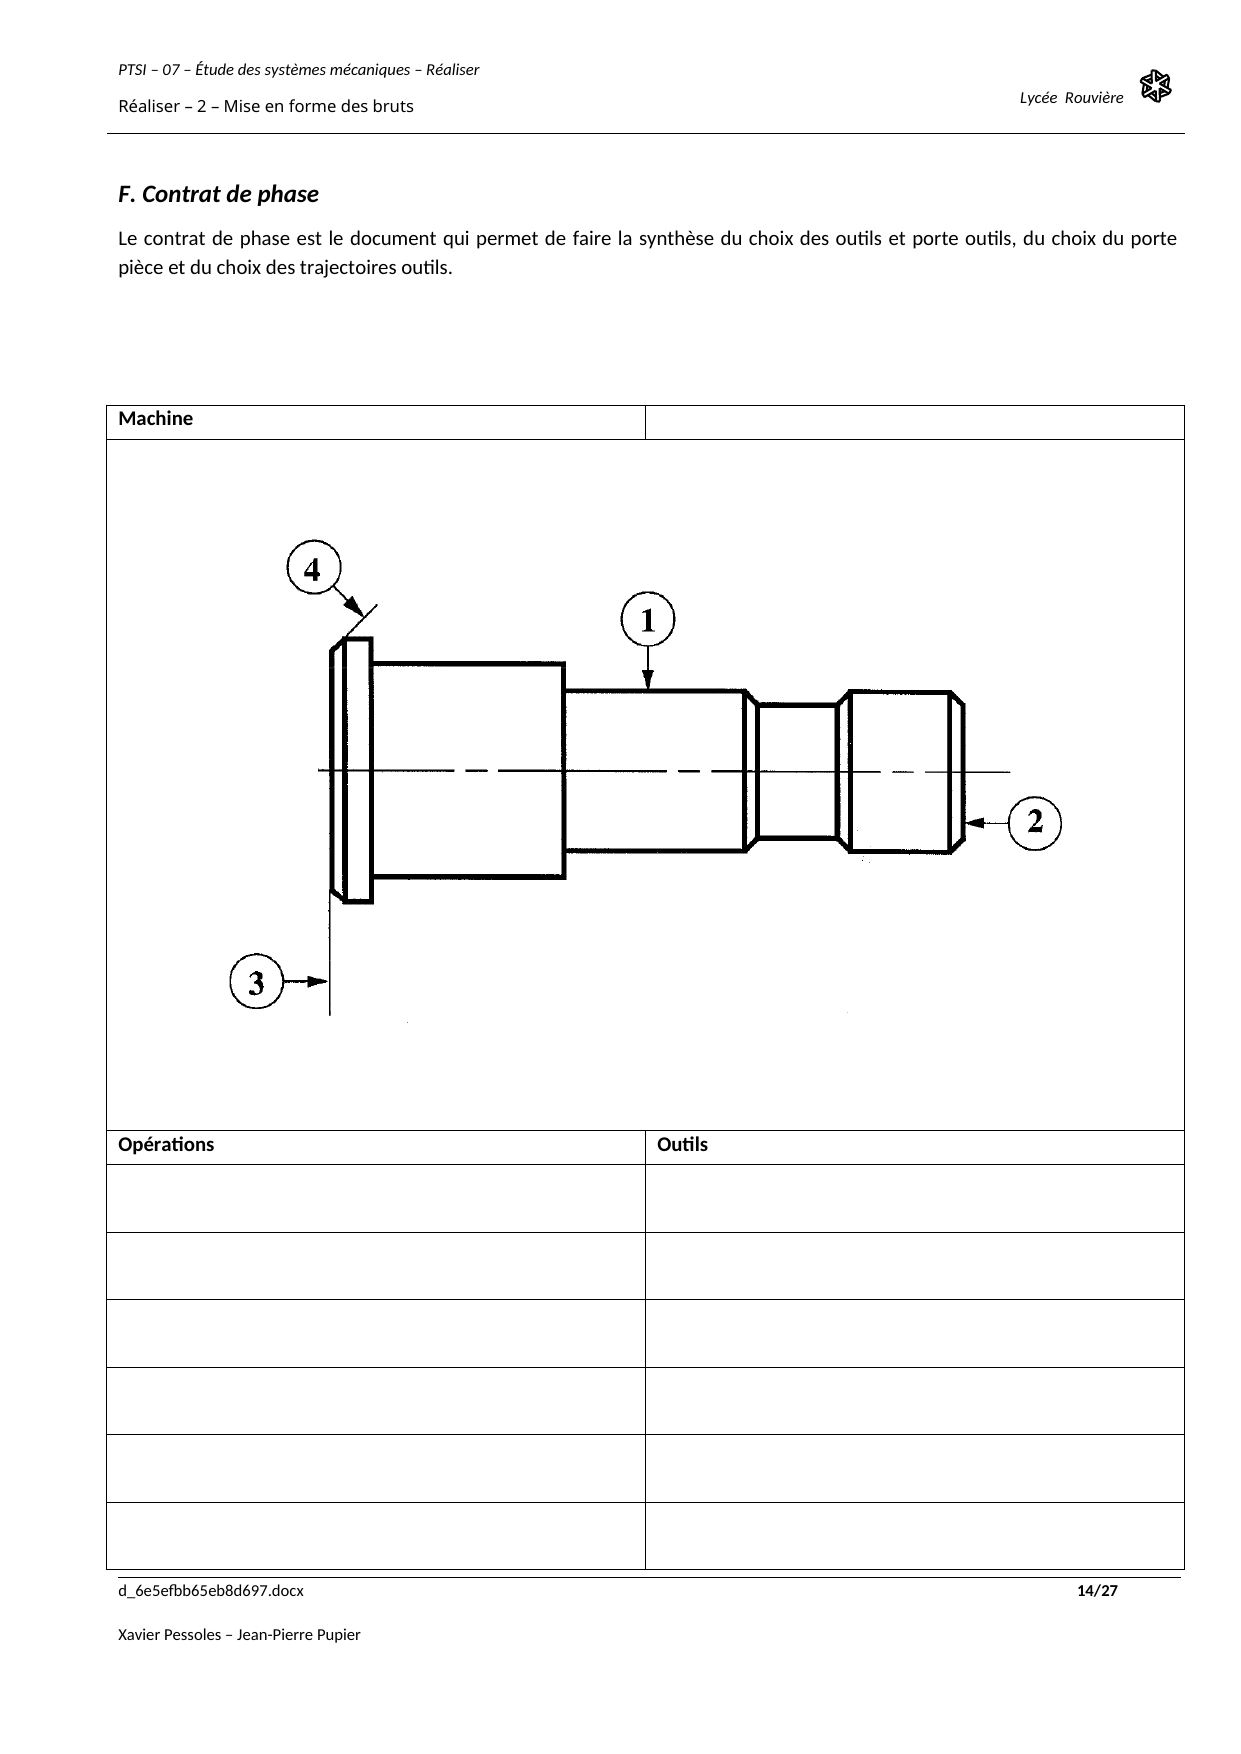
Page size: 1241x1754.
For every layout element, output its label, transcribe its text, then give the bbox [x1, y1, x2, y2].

table_cell [646, 1503, 1184, 1569]
table_cell [646, 1300, 1184, 1367]
table_cell [107, 1165, 645, 1232]
table_cell [107, 1503, 645, 1569]
table_header Machine [107, 406, 645, 439]
table_header [646, 406, 1184, 439]
text Le contrat de phase est le document qui permet de faire la synthèse du choix des outils et porte outils, du choix du porte pièce et du choix des trajectoires outils. [118, 225, 1181, 280]
table_cell [107, 1300, 645, 1367]
table_cell [107, 1435, 645, 1502]
picture [229, 539, 1062, 1023]
table_cell Opérations [107, 1131, 645, 1164]
table_cell [646, 1233, 1184, 1299]
table_cell [107, 1233, 645, 1299]
table_cell Outils [646, 1131, 1184, 1164]
table_cell [107, 440, 1184, 1130]
table_cell [646, 1435, 1184, 1502]
subtitle Contrat de phase [118, 178, 1181, 208]
table_cell [646, 1165, 1184, 1232]
table_cell [107, 1368, 645, 1434]
table_cell [646, 1368, 1184, 1434]
